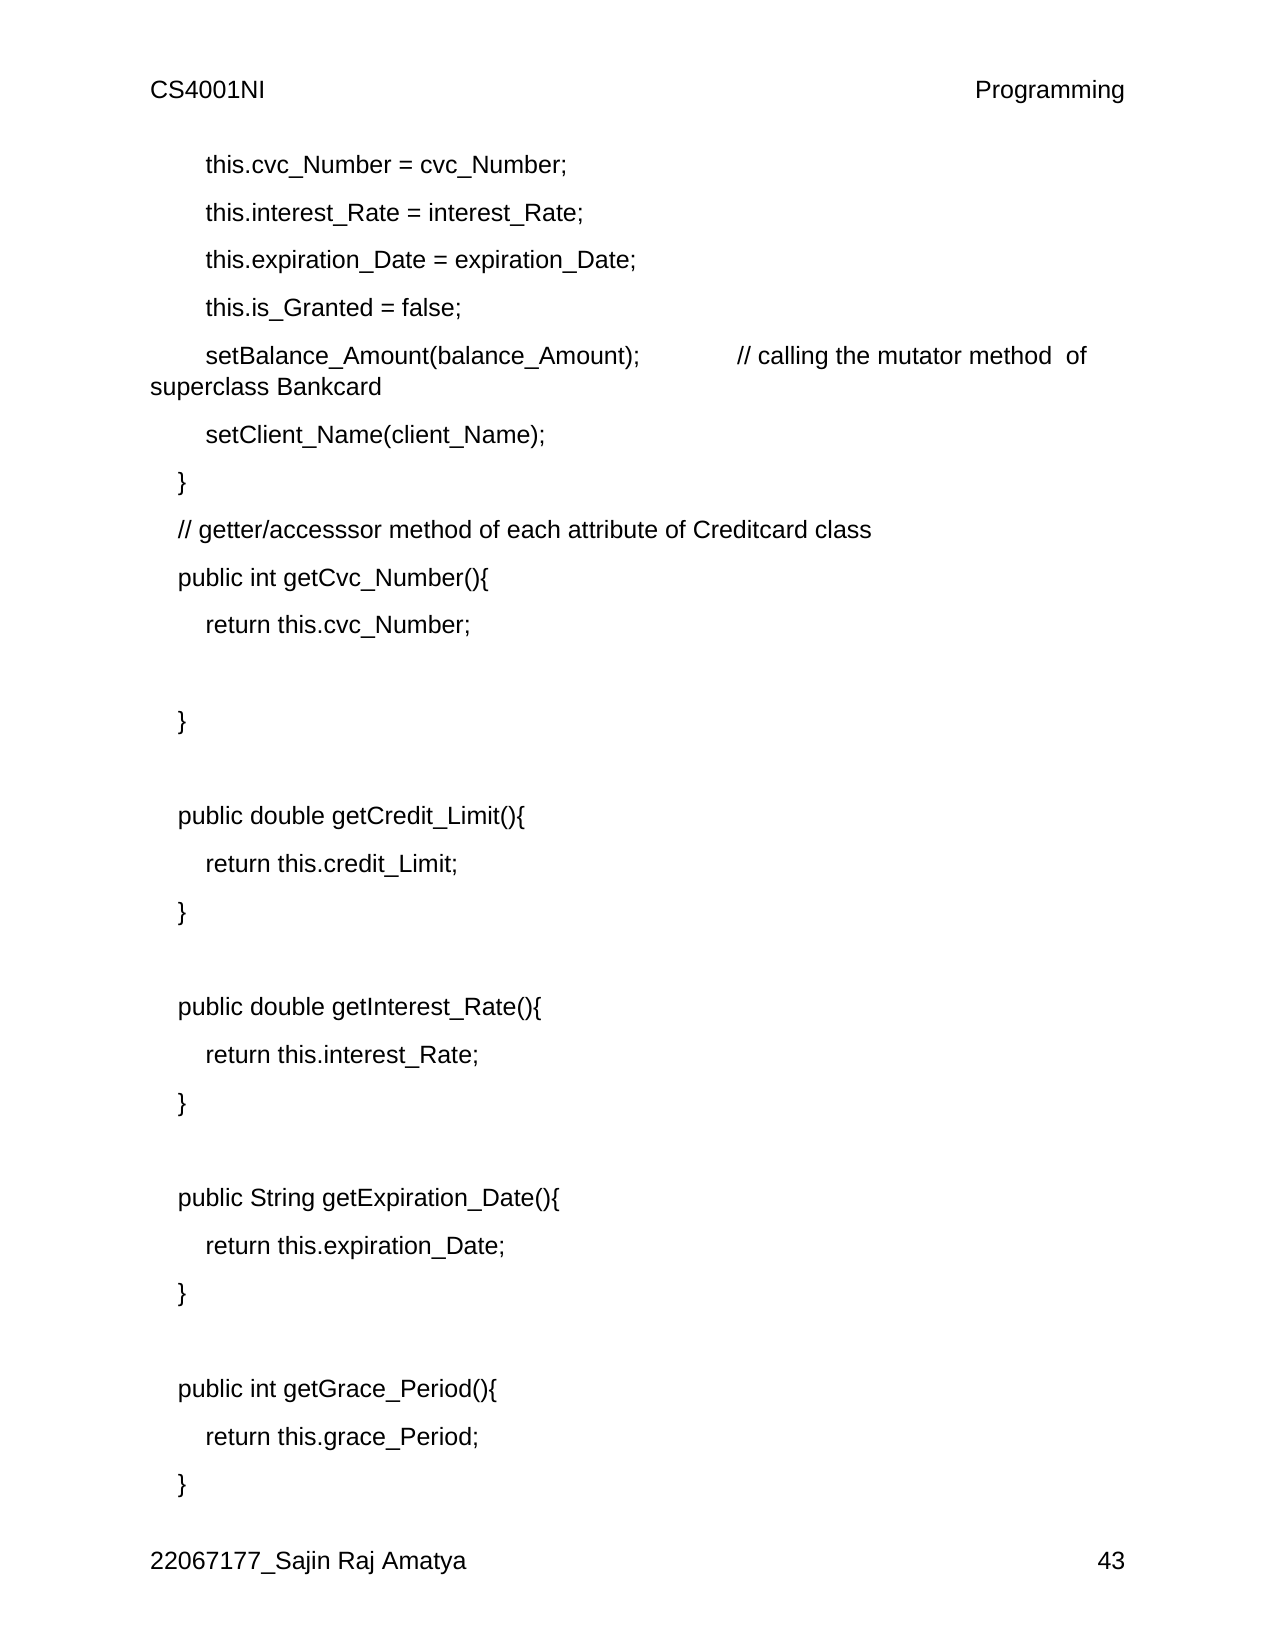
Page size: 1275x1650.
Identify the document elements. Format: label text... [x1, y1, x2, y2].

text setClient_Name(client_Name); [150, 419, 1125, 448]
text this.expiration_Date = expiration_Date; [150, 245, 1125, 274]
text } [150, 1469, 1125, 1498]
text } [150, 467, 1125, 496]
text public String getExpiration_Date(){ [150, 1183, 1125, 1212]
text // getter/accesssor method of each attribute of Creditcard class [150, 515, 1125, 544]
text public double getCredit_Limit(){ [150, 801, 1125, 830]
text this.cvc_Number = cvc_Number; [150, 150, 1125, 179]
text this.interest_Rate = interest_Rate; [150, 198, 1125, 226]
text public int getCvc_Number(){ [150, 563, 1125, 591]
text } [150, 1278, 1125, 1307]
text return this.credit_Limit; [150, 849, 1125, 878]
text return this.interest_Rate; [150, 1040, 1125, 1068]
text public int getGrace_Period(){ [150, 1374, 1125, 1402]
text public double getInterest_Rate(){ [150, 992, 1125, 1021]
text this.is_Granted = false; [150, 293, 1125, 322]
text return this.grace_Period; [150, 1421, 1125, 1450]
text } [150, 706, 1125, 734]
text return this.expiration_Date; [150, 1231, 1125, 1259]
text } [150, 897, 1125, 925]
text } [150, 1087, 1125, 1116]
text return this.cvc_Number; [150, 610, 1125, 639]
text setBalance_Amount(balance_Amount); // calling the mutator method of superclass Bankcard [150, 341, 1125, 401]
